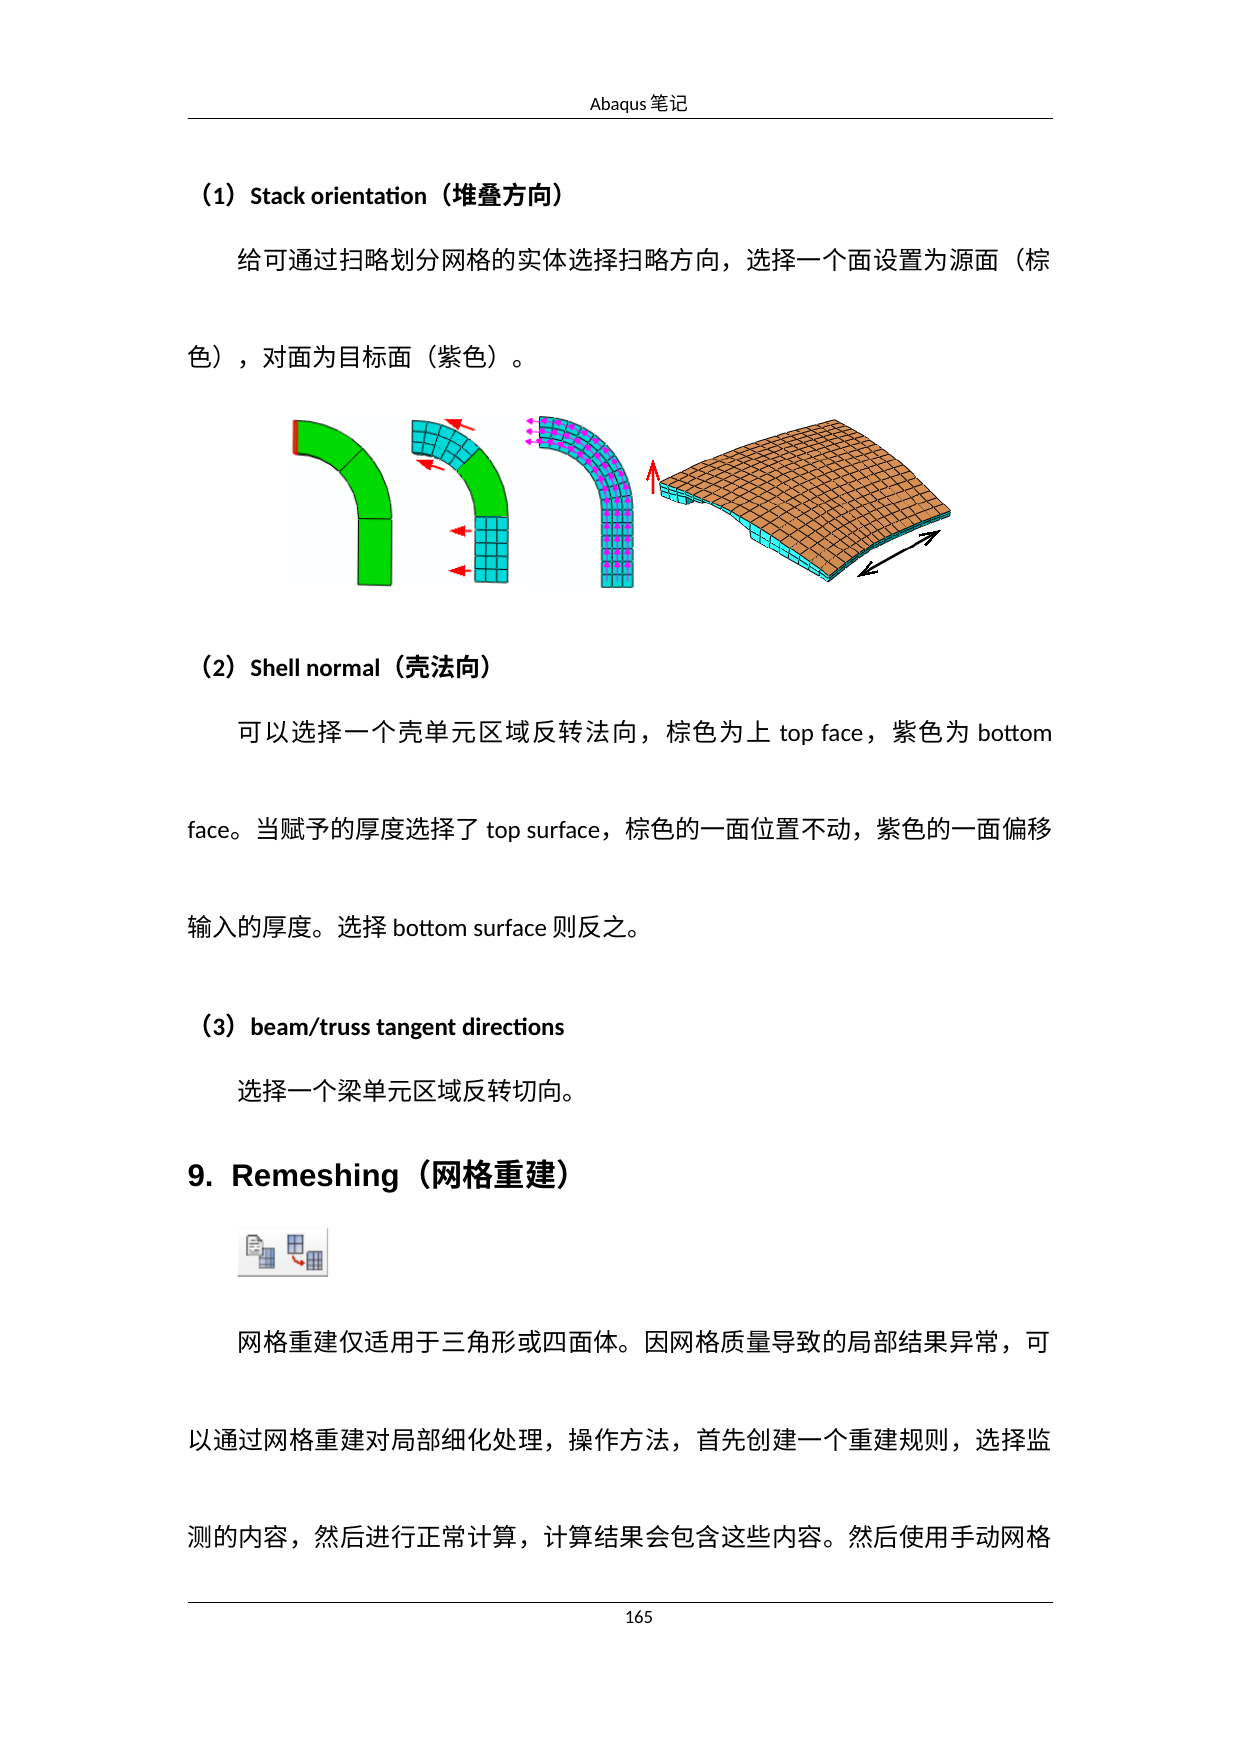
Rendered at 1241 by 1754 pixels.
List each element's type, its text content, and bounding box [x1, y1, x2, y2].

subtitle Stack orientation（堆叠方向） [187, 161, 1053, 226]
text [187, 1308, 1053, 1568]
text 选择一个梁单元区域反转切向。 [187, 1057, 1053, 1122]
picture [237, 1228, 329, 1277]
text 给可通过扫略划分网格的实体选择扫略方向，选择一个面设置为源面（棕色），对面为目标面（紫色）。 [187, 226, 1053, 388]
text 可以选择一个壳单元区域反转法向，棕色为上top face，紫色为bottom face。当赋予的厚度选择了top surface，棕色的一面位置不动，紫色的一面偏移输入的厚度。选择bottom surface则反之。 [187, 698, 1053, 958]
subtitle Remeshing（网格重建） [187, 1140, 1053, 1205]
picture [646, 415, 959, 593]
subtitle Shell normal（壳法向） [187, 633, 1053, 698]
subtitle beam/truss tangent directions [187, 992, 1053, 1057]
picture [281, 415, 641, 593]
